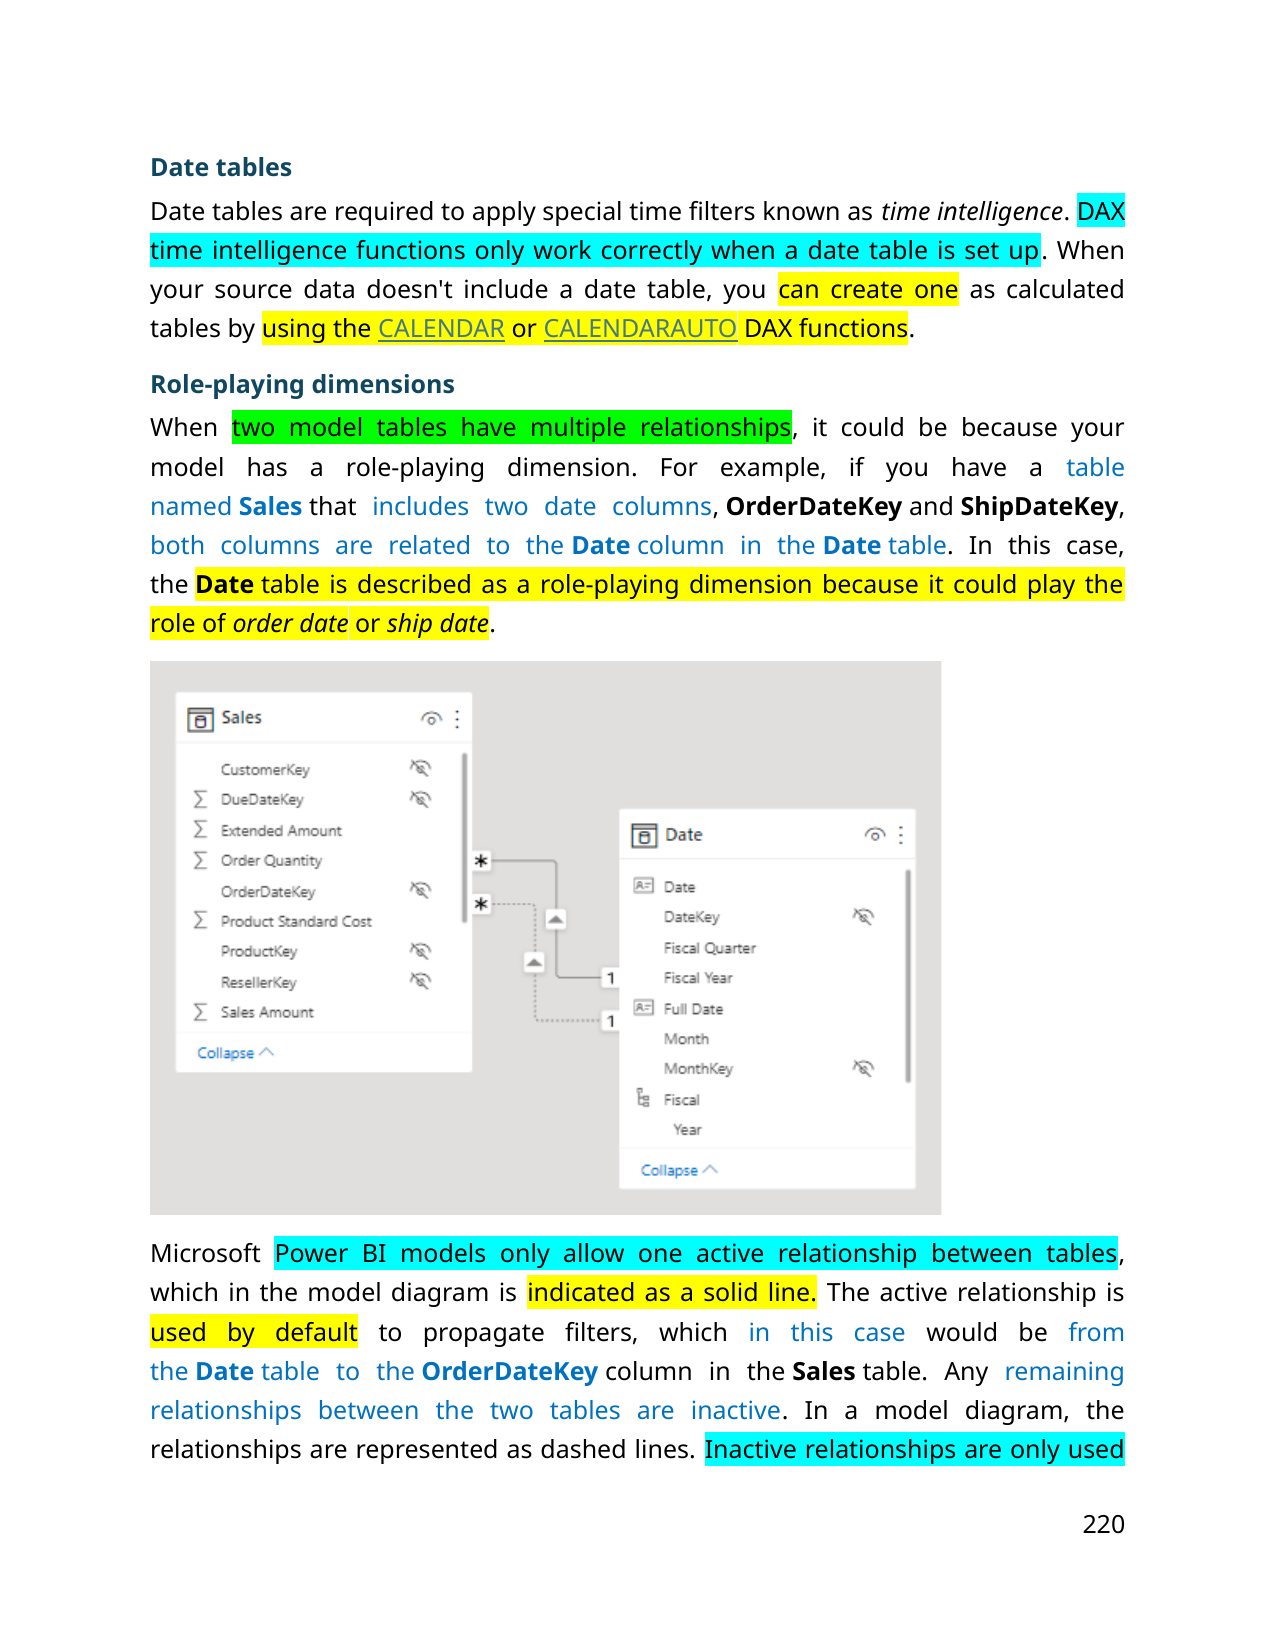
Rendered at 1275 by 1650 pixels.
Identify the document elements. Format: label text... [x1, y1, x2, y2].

subtitle Date tables [150, 150, 1125, 184]
subtitle Role-playing dimensions [150, 367, 1125, 401]
picture [150, 661, 942, 1215]
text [150, 1236, 1125, 1466]
text Date tables are required to apply special time filters known as time intelligence. DAX time intelligence functions only work correctly when a date table is set up. When your source data doesn't include a date table, you can create one as calculated tables by using the CALENDAR or CALENDARAUTO DAX functions. [150, 193, 1125, 345]
text When two model tables have multiple relationships, it could be because your model has a role-playing dimension. For example, if you have a table named Sales that includes two date columns, OrderDateKey and ShipDateKey, both columns are related to the Date column in the Date table. In this case, the Date table is described as a role-playing dimension because it could play the role of order date or ship date. [150, 410, 1125, 640]
